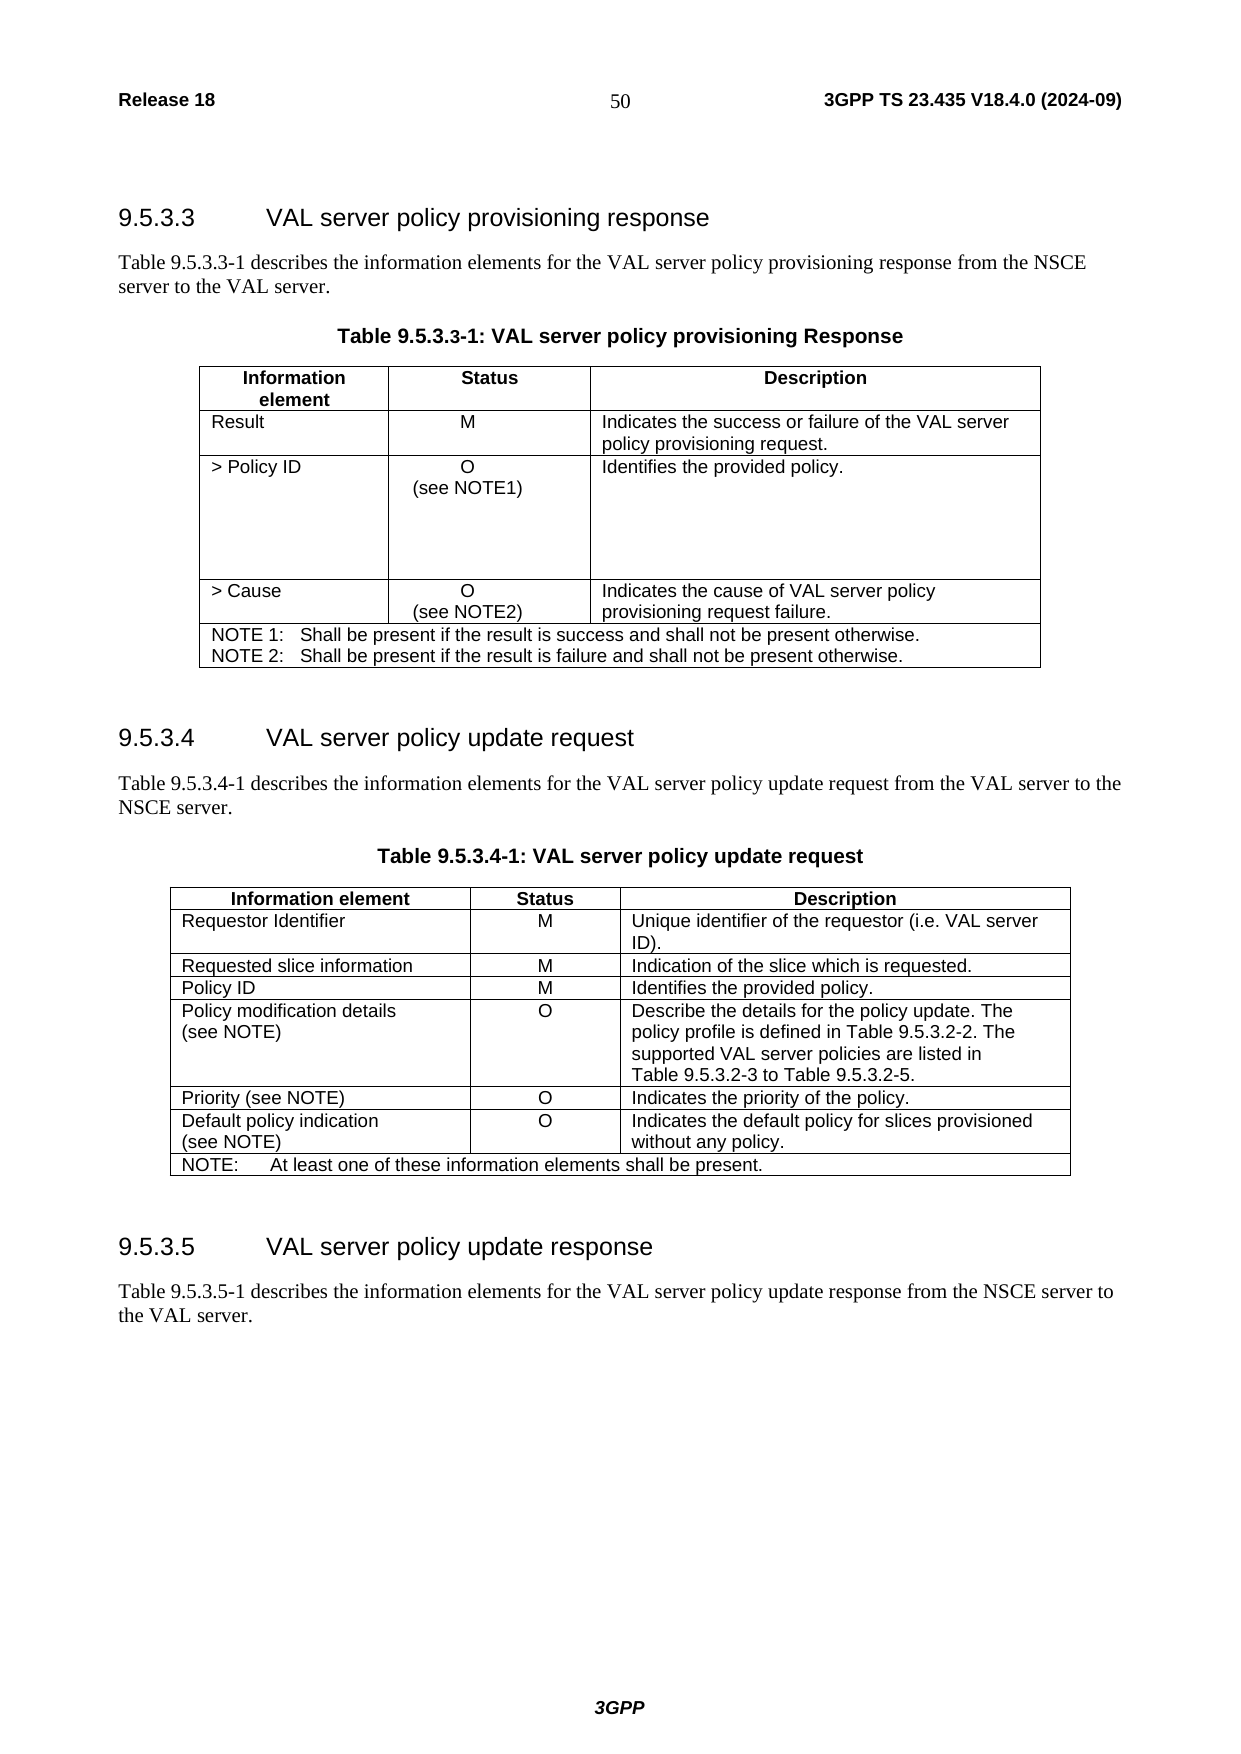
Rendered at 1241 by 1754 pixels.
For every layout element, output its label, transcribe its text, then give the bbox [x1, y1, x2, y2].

table_cell O [471, 1110, 620, 1153]
table_cell Identifies the provided policy. [591, 456, 1040, 578]
table_cell Result [200, 411, 388, 454]
subtitle 9.5.3.5 VAL server policy update response [118, 1232, 1122, 1260]
table_cell Indication of the slice which is requested. [621, 954, 1070, 976]
table_cell NOTE 1: Shall be present if the result is success and shall not be present otherwise. NOTE 2: Shall be present if the result is failure and shall not be present otherwise. [200, 624, 1040, 667]
text Table 9.5.3.5-1 describes the information elements for the VAL server policy update response from the NSCE server to the VAL server. [118, 1279, 1122, 1327]
table_cell M [471, 977, 620, 998]
table_cell Requestor Identifier [171, 910, 470, 953]
table_cell M [471, 954, 620, 976]
table_cell Priority (see NOTE) [171, 1087, 470, 1108]
table_cell > Policy ID [200, 456, 388, 578]
table_cell Identifies the provided policy. [621, 977, 1070, 998]
table_cell > Cause [200, 580, 388, 623]
table_cell O [471, 1087, 620, 1108]
text Table 9.5.3.3-1 describes the information elements for the VAL server policy provisioning response from the NSCE server to the VAL server. [118, 250, 1122, 298]
table_cell Policy ID [171, 977, 470, 998]
table_cell Default policy indication (see NOTE) [171, 1110, 470, 1153]
table_header Description [591, 367, 1040, 410]
text Table 9.5.3.3-1: VAL server policy provisioning Response [118, 323, 1122, 347]
table_cell Requested slice information [171, 954, 470, 976]
table_cell Unique identifier of the requestor (i.e. VAL server ID). [621, 910, 1070, 953]
table_cell M [389, 411, 590, 454]
text Table 9.5.3.4-1: VAL server policy update request [118, 844, 1122, 868]
table_cell Indicates the cause of VAL server policy provisioning request failure. [591, 580, 1040, 623]
text Table 9.5.3.4-1 describes the information elements for the VAL server policy update request from the VAL server to the NSCE server. [118, 771, 1122, 819]
table_cell Policy modification details (see NOTE) [171, 1000, 470, 1086]
table_header Description [621, 888, 1070, 909]
table_header Status [471, 888, 620, 909]
table_header Status [389, 367, 590, 410]
table_header Information element [200, 367, 388, 410]
table_cell M [471, 910, 620, 953]
table_header Information element [171, 888, 470, 909]
table_cell O [471, 1000, 620, 1086]
table_cell O (see NOTE2) [389, 580, 590, 623]
table_cell Indicates the default policy for slices provisioned without any policy. [621, 1110, 1070, 1153]
table_cell Indicates the priority of the policy. [621, 1087, 1070, 1108]
subtitle 9.5.3.4 VAL server policy update request [118, 723, 1122, 752]
table_cell Describe the details for the policy update. The policy profile is defined in Table 9.5.3.2-2. The supported VAL server policies are listed in Table 9.5.3.2-3 to Table 9.5.3.2-5. [621, 1000, 1070, 1086]
table_cell Indicates the success or failure of the VAL server policy provisioning request. [591, 411, 1040, 454]
subtitle 9.5.3.3 VAL server policy provisioning response [118, 203, 1122, 232]
table_cell O (see NOTE1) NOTE1) [389, 456, 590, 578]
table_cell NOTE: At least one of these information elements shall be present. [171, 1154, 1070, 1175]
